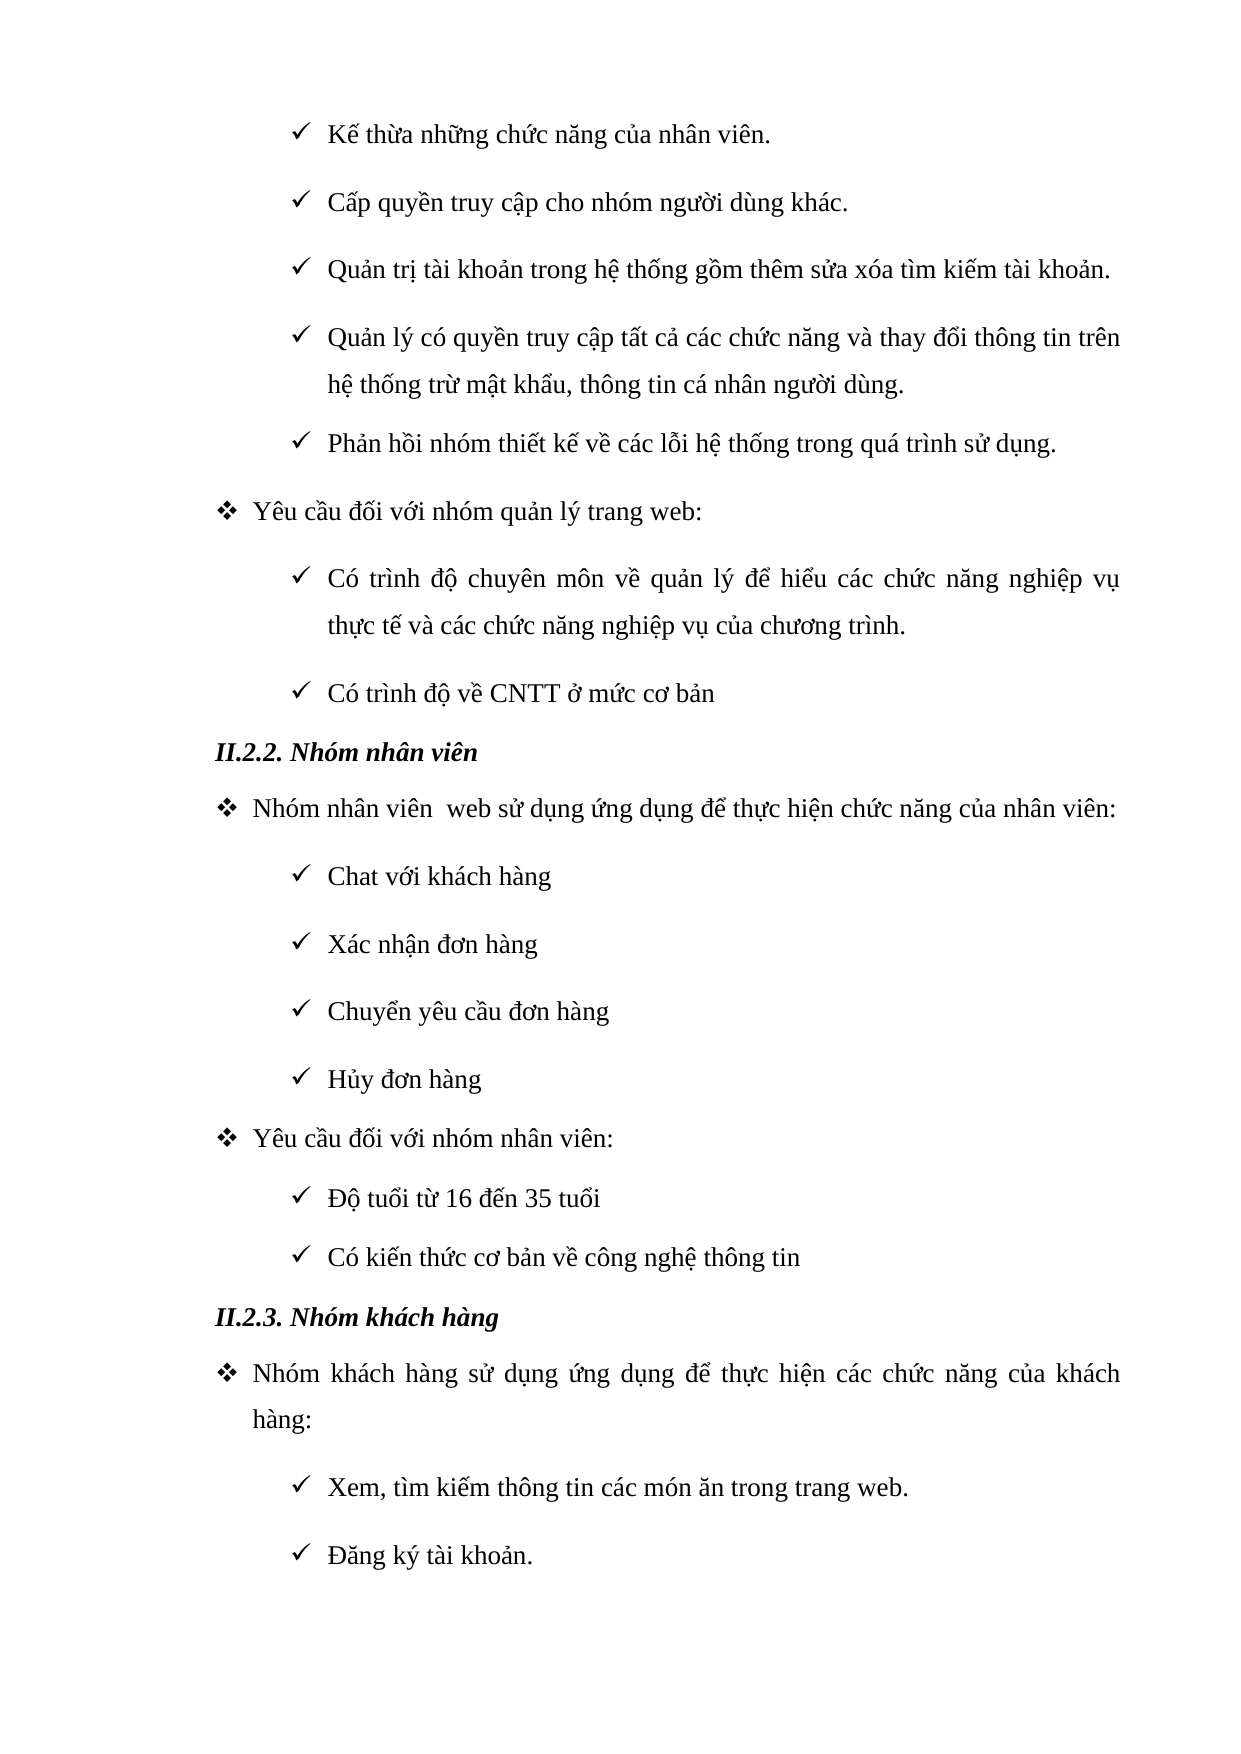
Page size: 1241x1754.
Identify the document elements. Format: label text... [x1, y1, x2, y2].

list Đăng ký tài khoản. [290, 1539, 1122, 1570]
list Có trình độ chuyên môn về quản lý để hiểu các chức năng nghiệp vụ thực tế và các chức năng nghiệp vụ của chương trình. [290, 563, 1122, 641]
list Chuyển yêu cầu đơn hàng [290, 996, 1122, 1027]
list Quản lý có quyền truy cập tất cả các chức năng và thay đổi thông tin trên hệ thống trừ mật khẩu, thông tin cá nhân người dùng. [290, 321, 1122, 399]
list Yêu cầu đối với nhóm nhân viên: [215, 1123, 1122, 1154]
list Nhóm khách hàng [215, 1301, 1122, 1332]
list Có trình độ về CNTT ở mức cơ bản [290, 677, 1122, 708]
list Độ tuổi từ 16 đến 35 tuổi [290, 1182, 1122, 1213]
list Nhóm nhân viên [215, 736, 1122, 767]
list Hủy đơn hàng [290, 1063, 1122, 1094]
list Chat với khách hàng [290, 860, 1122, 891]
list Có kiến thức cơ bản về công nghệ thông tin [290, 1241, 1122, 1273]
list Nhóm khách hàng sử dụng ứng dụng để thực hiện các chức năng của khách hàng: [215, 1357, 1122, 1435]
list Cấp quyền truy cập cho nhóm người dùng khác. [290, 186, 1122, 217]
list Kế thừa những chức năng của nhân viên. [290, 118, 1122, 149]
list Phản hồi nhóm thiết kế về các lỗi hệ thống trong quá trình sử dụng. [290, 427, 1122, 458]
list Xem, tìm kiếm thông tin các món ăn trong trang web. [290, 1471, 1122, 1502]
list Yêu cầu đối với nhóm quản lý trang web: [215, 495, 1122, 526]
list Quản trị tài khoản trong hệ thống gồm thêm sửa xóa tìm kiếm tài khoản. [290, 253, 1122, 285]
list Nhóm nhân viên web sử dụng ứng dụng để thực hiện chức năng của nhân viên: [215, 792, 1122, 824]
list Xác nhận đơn hàng [290, 928, 1122, 959]
